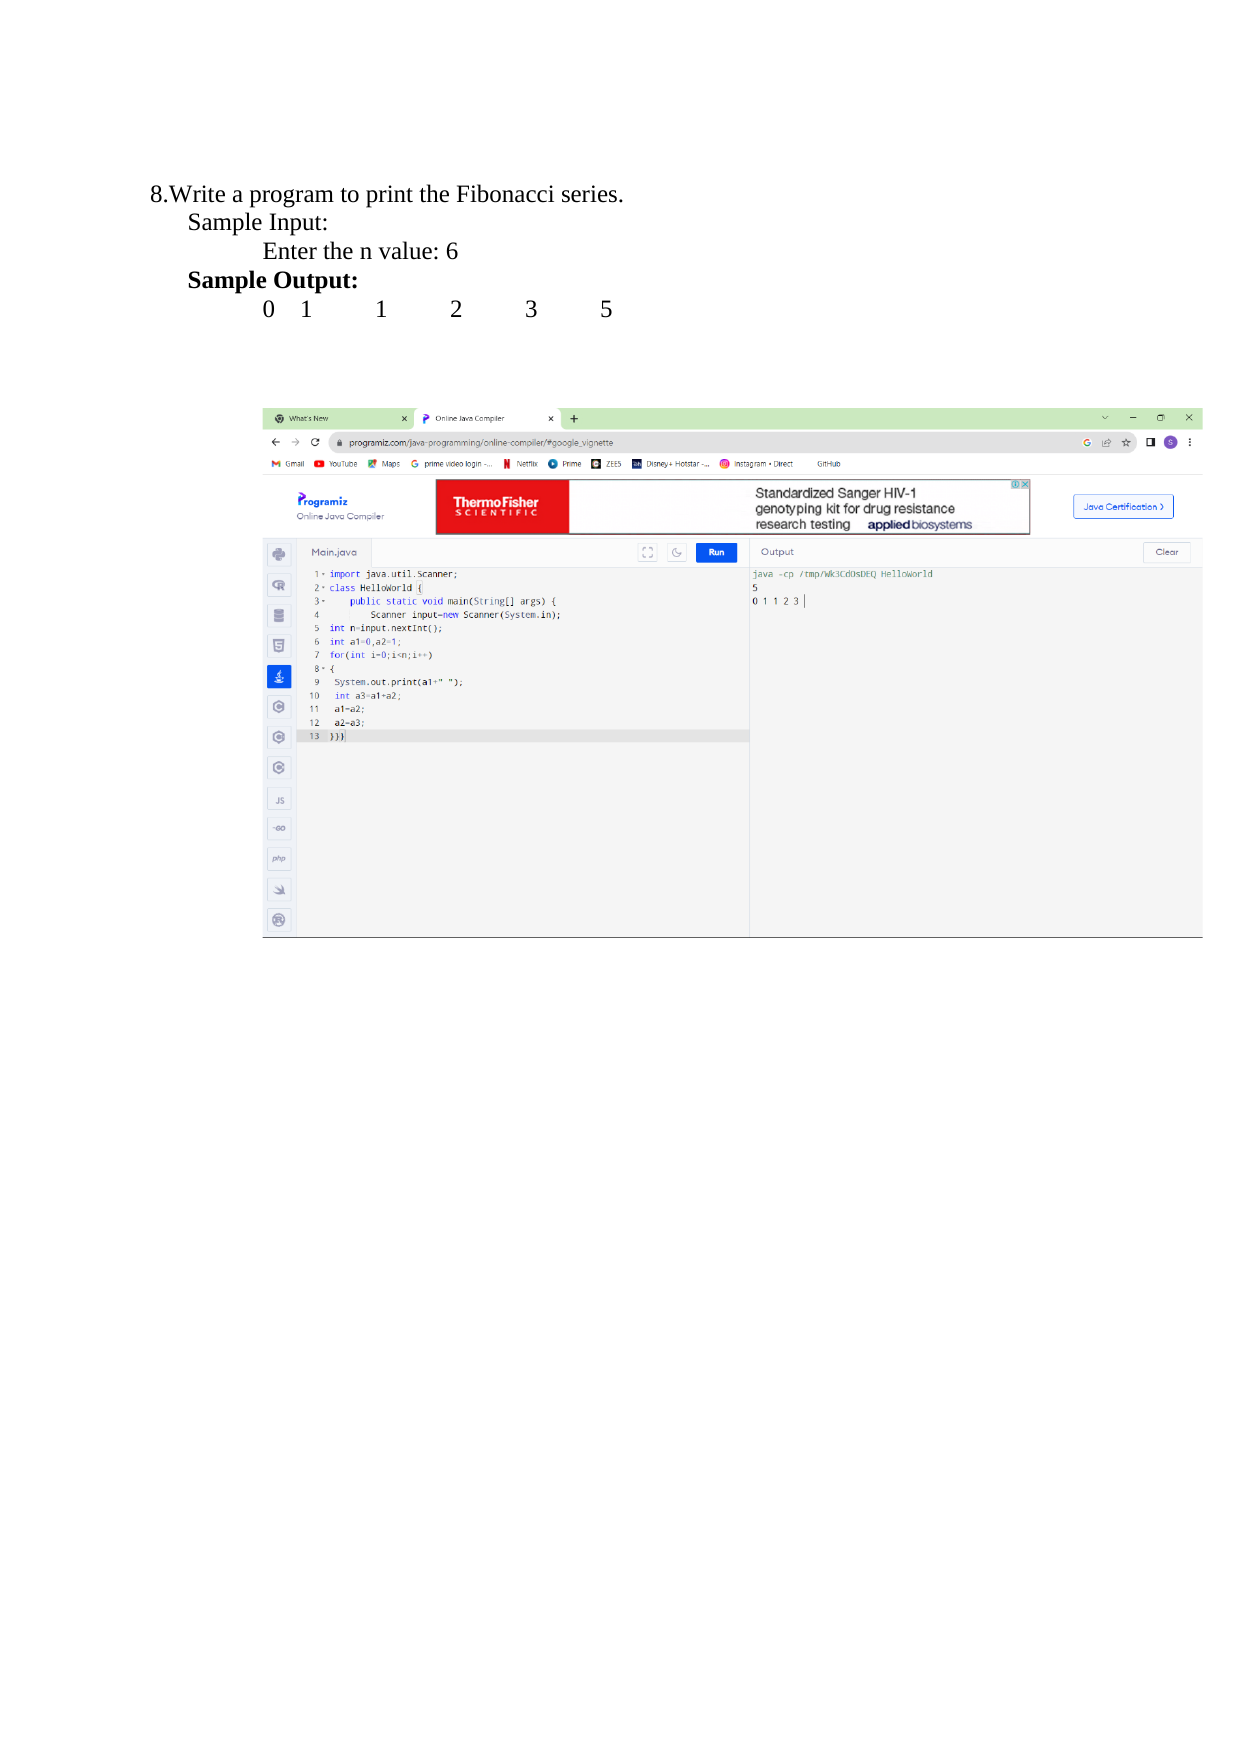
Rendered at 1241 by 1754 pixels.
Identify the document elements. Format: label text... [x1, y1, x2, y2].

picture [262, 408, 1203, 938]
text 8.Write a program to print the Fibonacci series. [150, 179, 1090, 207]
list Enter the n value: 6 [187, 236, 1090, 265]
list Sample Input: [187, 207, 1090, 236]
list Sample Output: [187, 265, 1090, 294]
list 0 1 1 2 3 5 [187, 294, 1090, 322]
